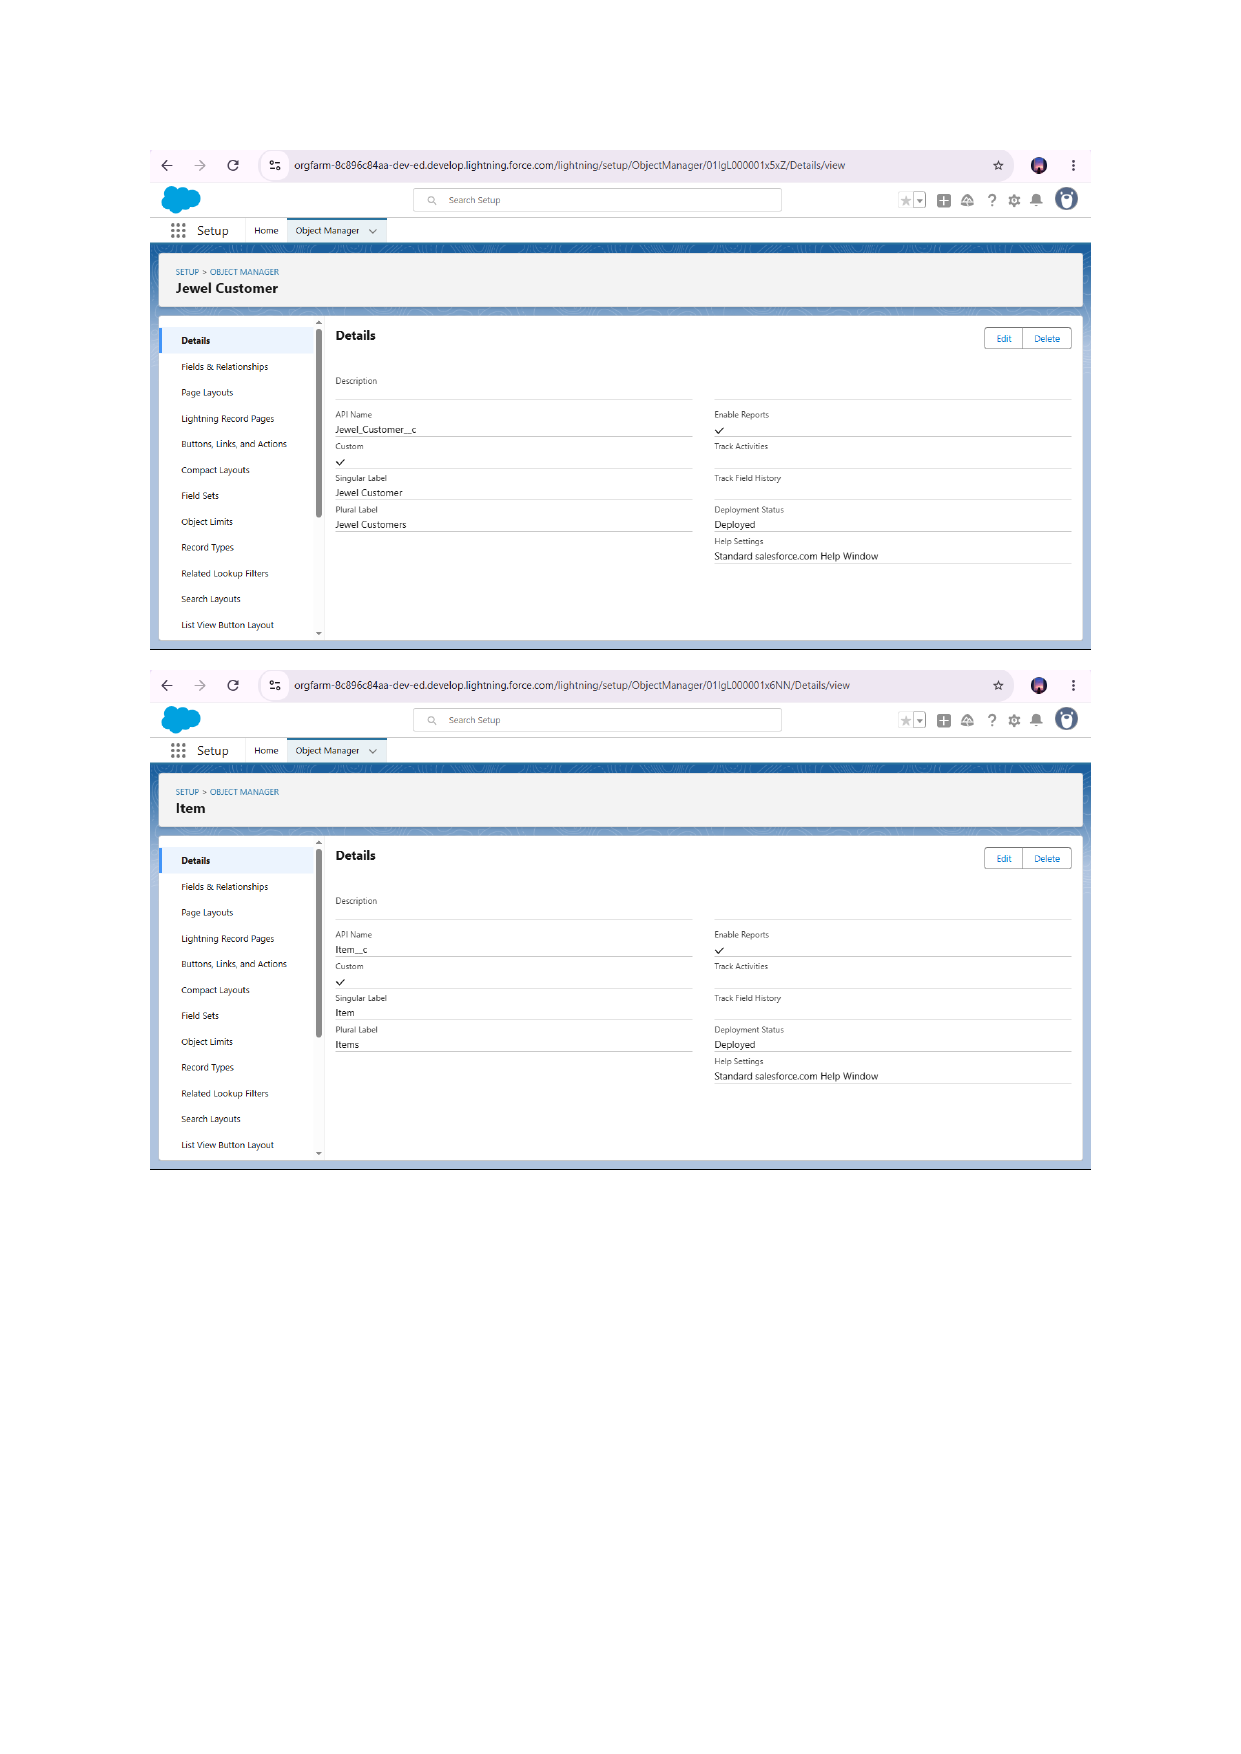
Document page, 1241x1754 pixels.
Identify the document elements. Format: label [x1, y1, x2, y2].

picture [150, 150, 1091, 650]
picture [150, 670, 1091, 1170]
